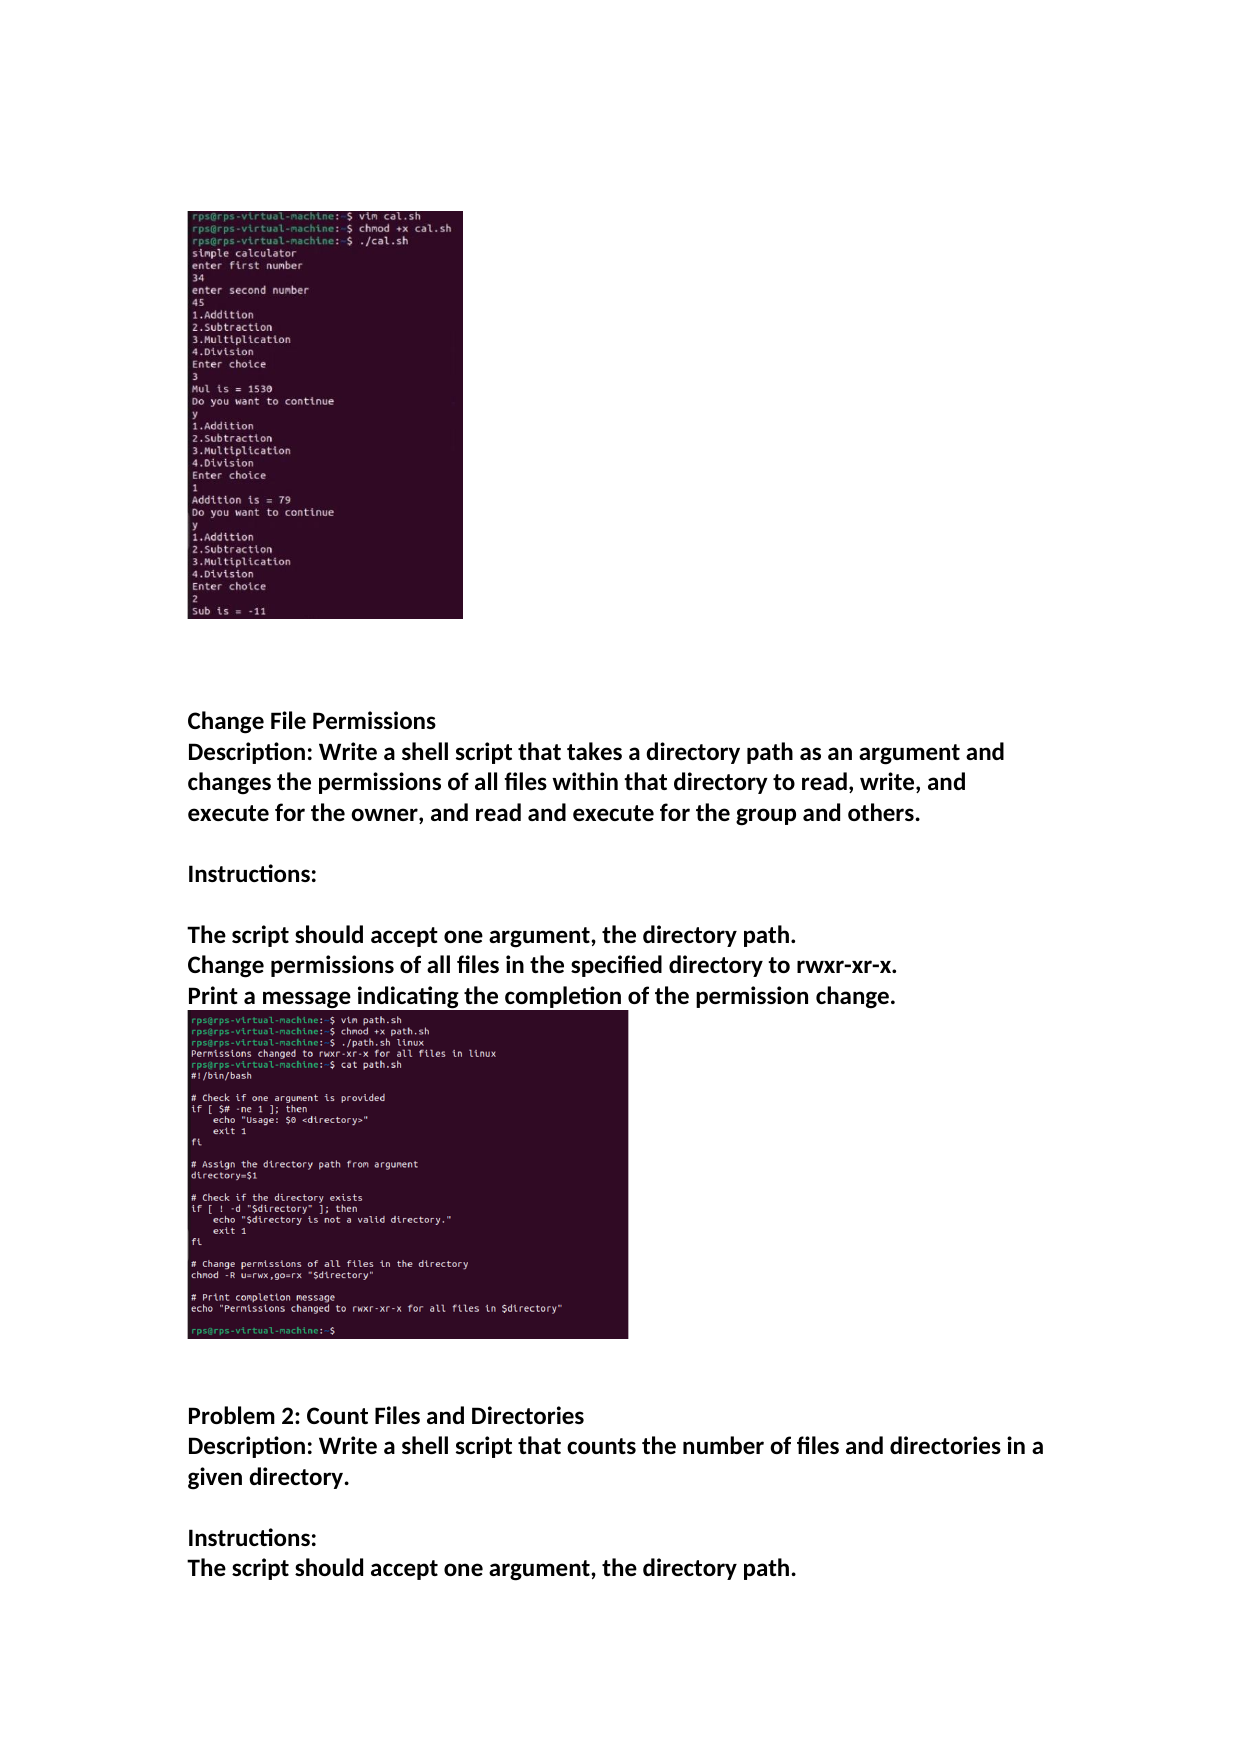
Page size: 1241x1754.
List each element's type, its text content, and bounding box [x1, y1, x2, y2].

text Description: Write a shell script that counts the number of files and directories in a given directory. [187, 1431, 1053, 1492]
picture [187, 1010, 629, 1339]
picture [187, 211, 463, 619]
text Change permissions of all files in the specified directory to rwxr-xr-x. [187, 949, 1053, 980]
text Instructions: [187, 858, 1053, 888]
text The script should accept one argument, the directory path. [187, 919, 1053, 949]
text Instructions: [187, 1522, 1053, 1553]
text Problem 2: Count Files and Directories [187, 1400, 1053, 1431]
text Description: Write a shell script that takes a directory path as an argument and changes the permissions of all files within that directory to read, write, and execute for the owner, and read and execute for the group and others. [187, 736, 1053, 827]
text Change File Permissions [187, 705, 1053, 736]
text Print a message indicating the completion of the permission change. [187, 980, 1053, 1010]
text The script should accept one argument, the directory path. [187, 1553, 1053, 1583]
